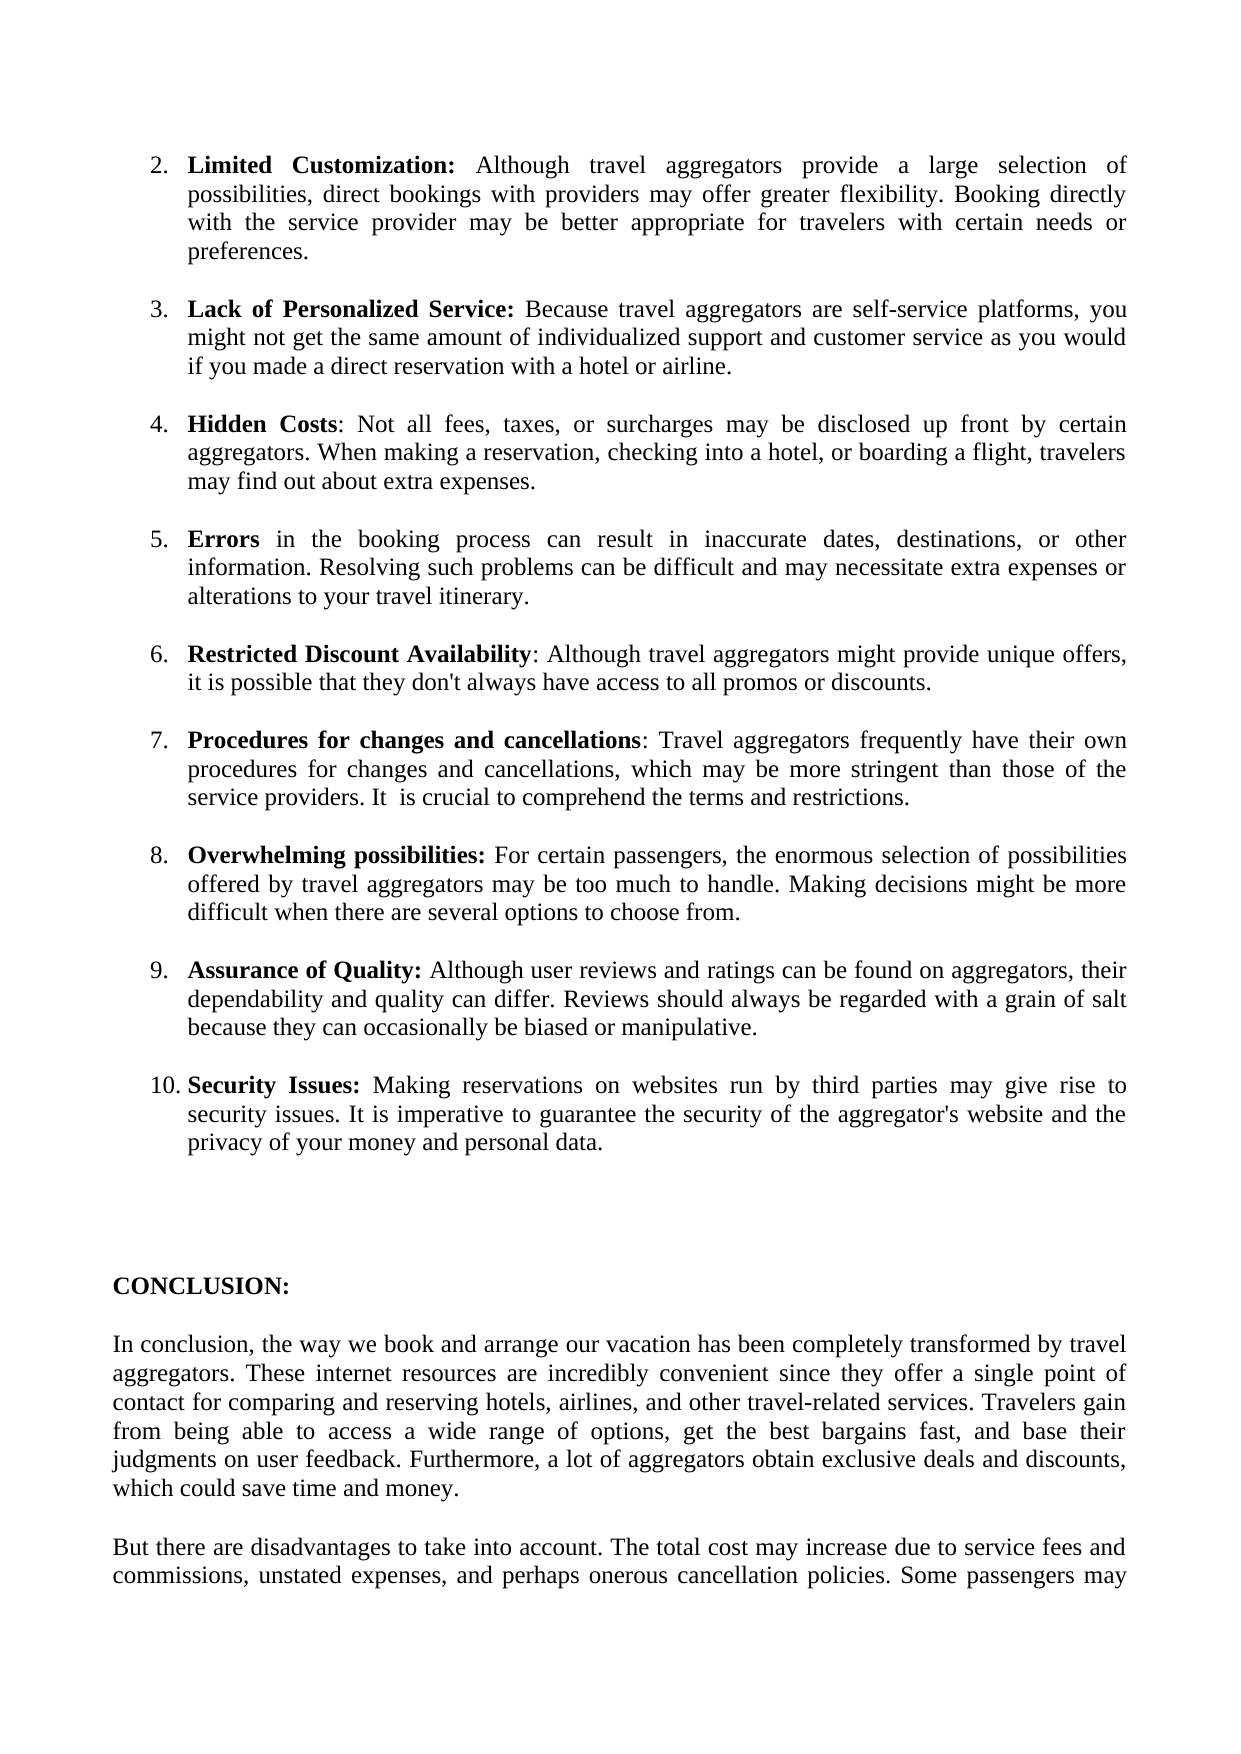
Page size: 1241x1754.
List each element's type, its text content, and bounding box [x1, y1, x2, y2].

list Lack of Personalized Service: Because travel aggregators are self-service platforms, you might not get the same amount of individualized support and customer service as you would if you made a direct reservation with a hotel or airline. [150, 294, 1128, 380]
list Hidden Costs: Not all fees, taxes, or surcharges may be disclosed up front by certain aggregators. When making a reservation, checking into a hotel, or boarding a flight, travelers may find out about extra expenses. [150, 409, 1128, 495]
list Errors in the booking process can result in inaccurate dates, destinations, or other information. Resolving such problems can be difficult and may necessitate extra expenses or alterations to your travel itinerary. [150, 524, 1128, 610]
list Overwhelming possibilities: For certain passengers, the enormous selection of possibilities offered by travel aggregators may be too much to handle. Making decisions might be more difficult when there are several options to choose from. [150, 840, 1128, 926]
list Assurance of Quality: Although user reviews and ratings can be found on aggregators, their dependability and quality can differ. Reviews should always be regarded with a grain of salt because they can occasionally be biased or manipulative. [150, 955, 1128, 1041]
text In conclusion, the way we book and arrange our vacation has been completely transformed by travel aggregators. These internet resources are incredibly convenient since they offer a single point of contact for comparing and reserving hotels, airlines, and other travel-related services. Travelers gain from being able to access a wide range of options, get the best bargains fast, and base their judgments on user feedback. Furthermore, a lot of aggregators obtain exclusive deals and discounts, which could save time and money. [112, 1329, 1128, 1502]
list Security Issues: Making reservations on websites run by third parties may give rise to security issues. It is imperative to guarantee the security of the aggregator's website and the privacy of your money and personal data. [150, 1070, 1128, 1156]
list Restricted Discount Availability: Although travel aggregators might provide unique offers, it is possible that they don't always have access to all promos or discounts. [150, 639, 1128, 696]
list Procedures for changes and cancellations: Travel aggregators frequently have their own procedures for changes and cancellations, which may be more stringent than those of the service providers. It is crucial to comprehend the terms and restrictions. [150, 725, 1128, 811]
list Limited Customization: Although travel aggregators provide a large selection of possibilities, direct bookings with providers may offer greater flexibility. Booking directly with the service provider may be better appropriate for travelers with certain needs or preferences. [150, 150, 1128, 265]
text CONCLUSION: [112, 1271, 1128, 1300]
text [112, 1532, 1128, 1589]
